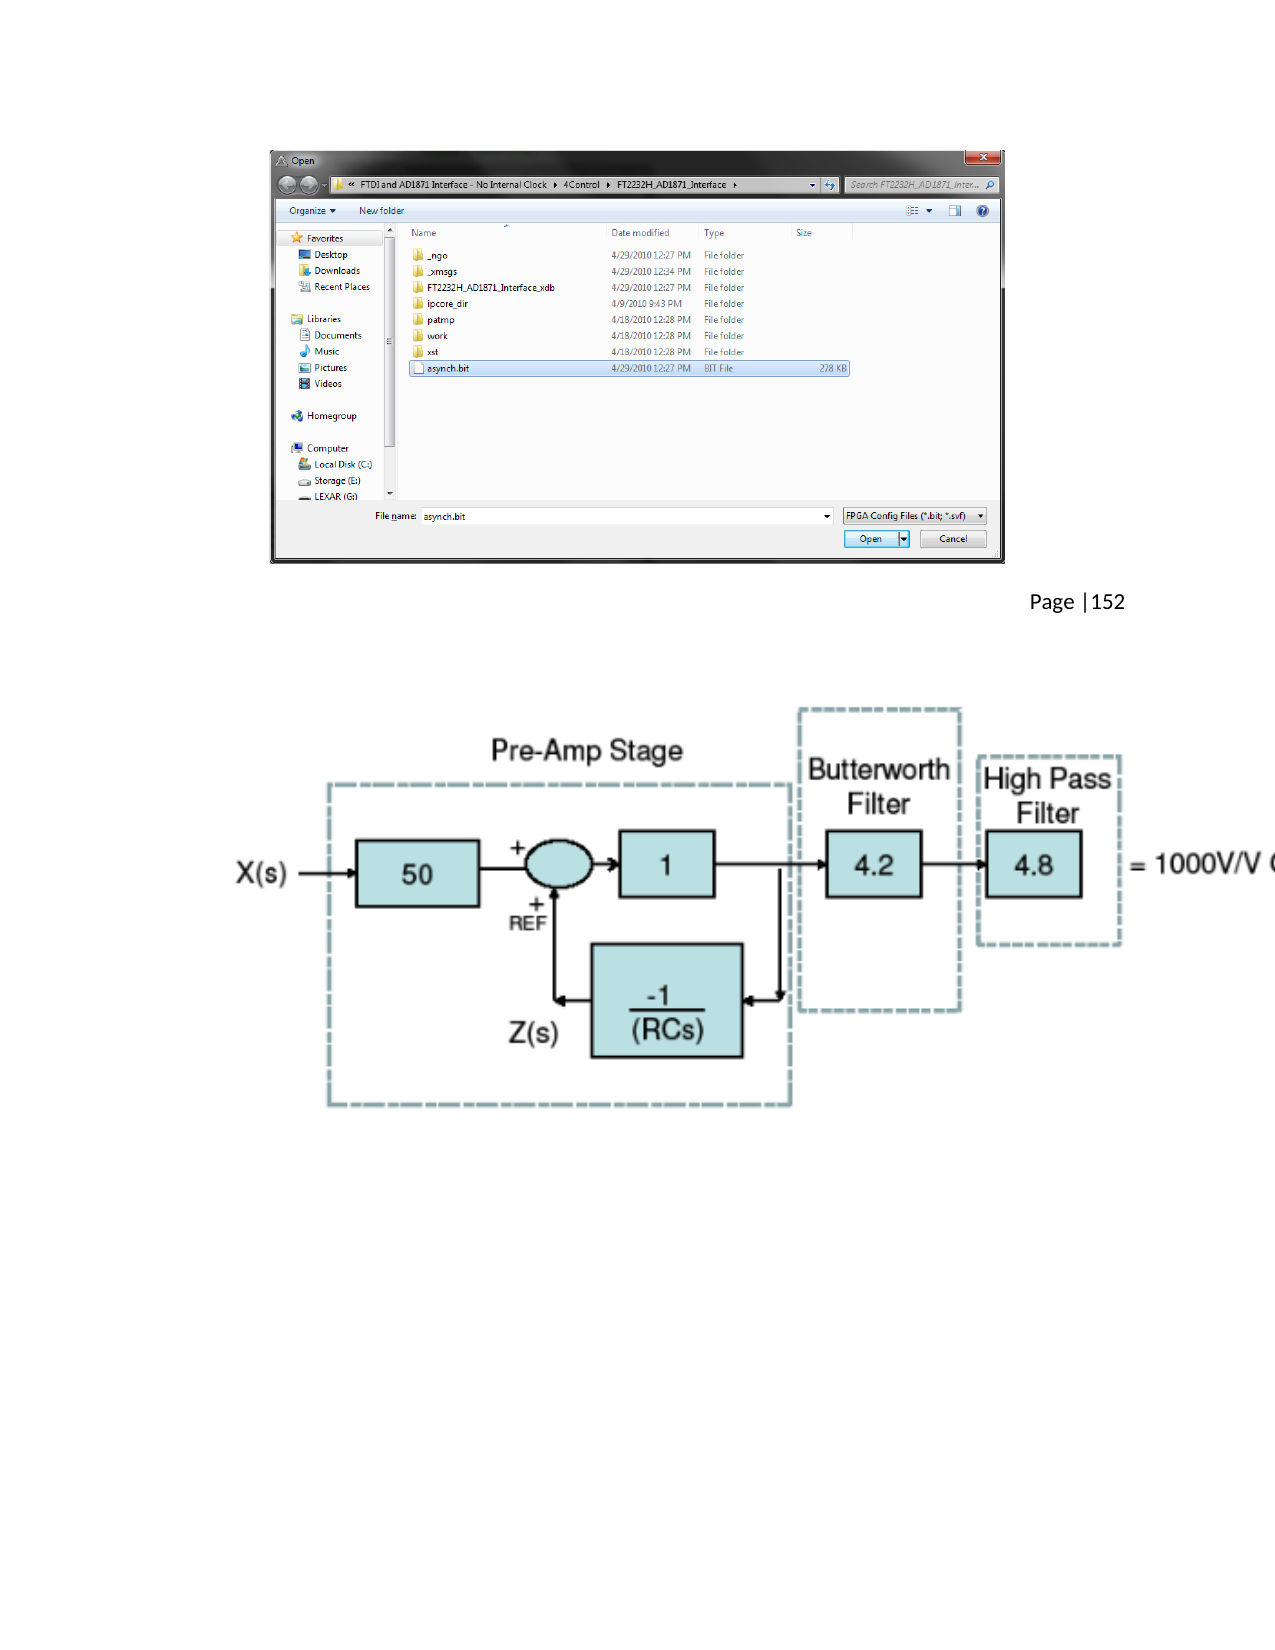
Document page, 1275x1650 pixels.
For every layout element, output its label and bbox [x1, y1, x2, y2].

picture [269, 150, 1005, 564]
